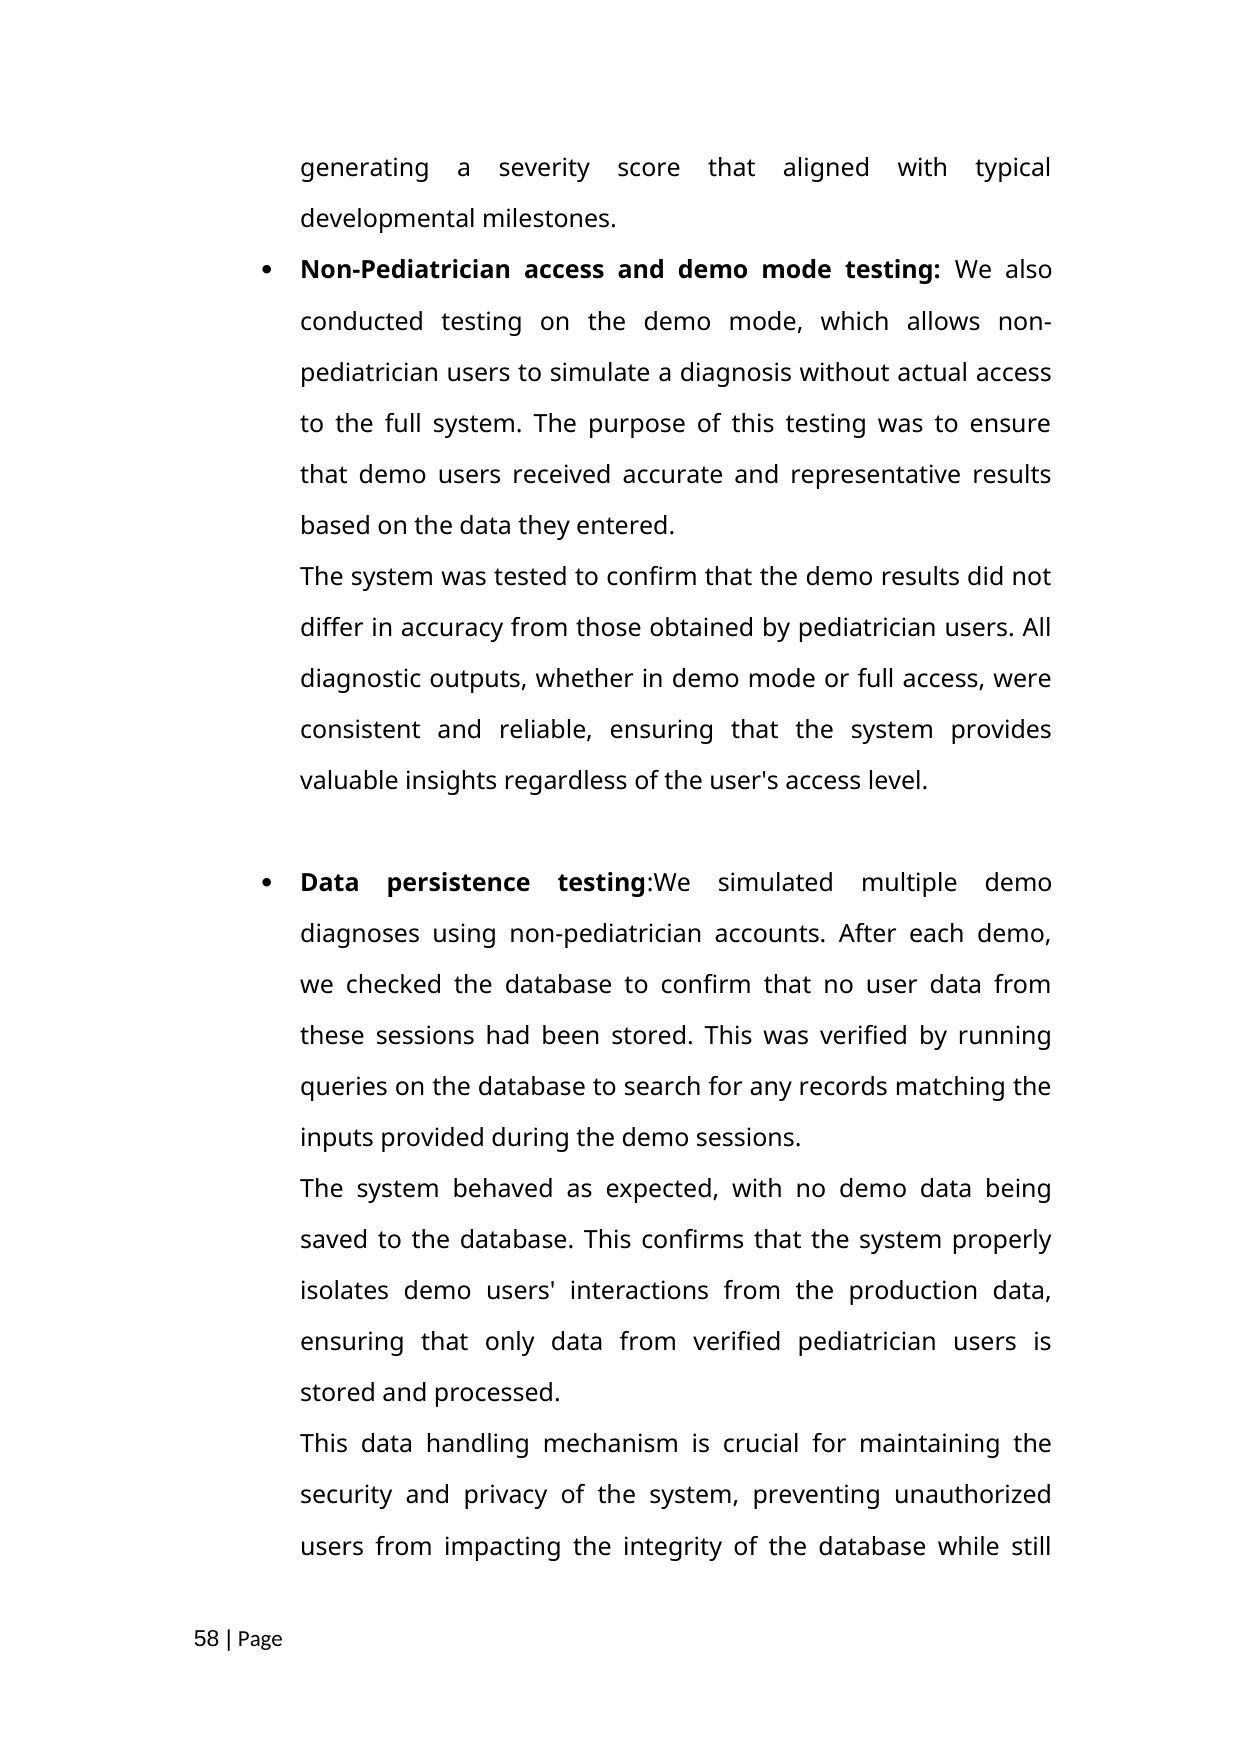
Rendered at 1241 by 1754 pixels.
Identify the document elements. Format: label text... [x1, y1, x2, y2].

list Non-Pediatrician access and demo mode testing: We also conducted testing on the demo mode, which allows non-pediatrician users to simulate a diagnosis without actual access to the full system. The purpose of this testing was to ensure that demo users received accurate and representative results based on the data they entered. [262, 507, 1053, 797]
list The system was tested to confirm that the demo results did not differ in accuracy from those obtained by pediatrician users. All diagnostic outputs, whether in demo mode or full access, were consistent and reliable, ensuring that the system provides valuable insights regardless of the user's access level. [300, 813, 1053, 1052]
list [262, 150, 1053, 286]
list For the patient without FTT, the system accurately reflected normal growth patterns, showing no percentile drop and generating a severity score that aligned with typical developmental milestones. [300, 303, 1053, 490]
list Data persistence testing:We simulated multiple demo diagnoses using non-pediatrician accounts. After each demo, we checked the database to confirm that no user data from these sessions had been stored. This was verified by running queries on the database to search for any records matching the inputs provided during the demo sessions. [262, 1120, 1053, 1409]
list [300, 1426, 1053, 1562]
